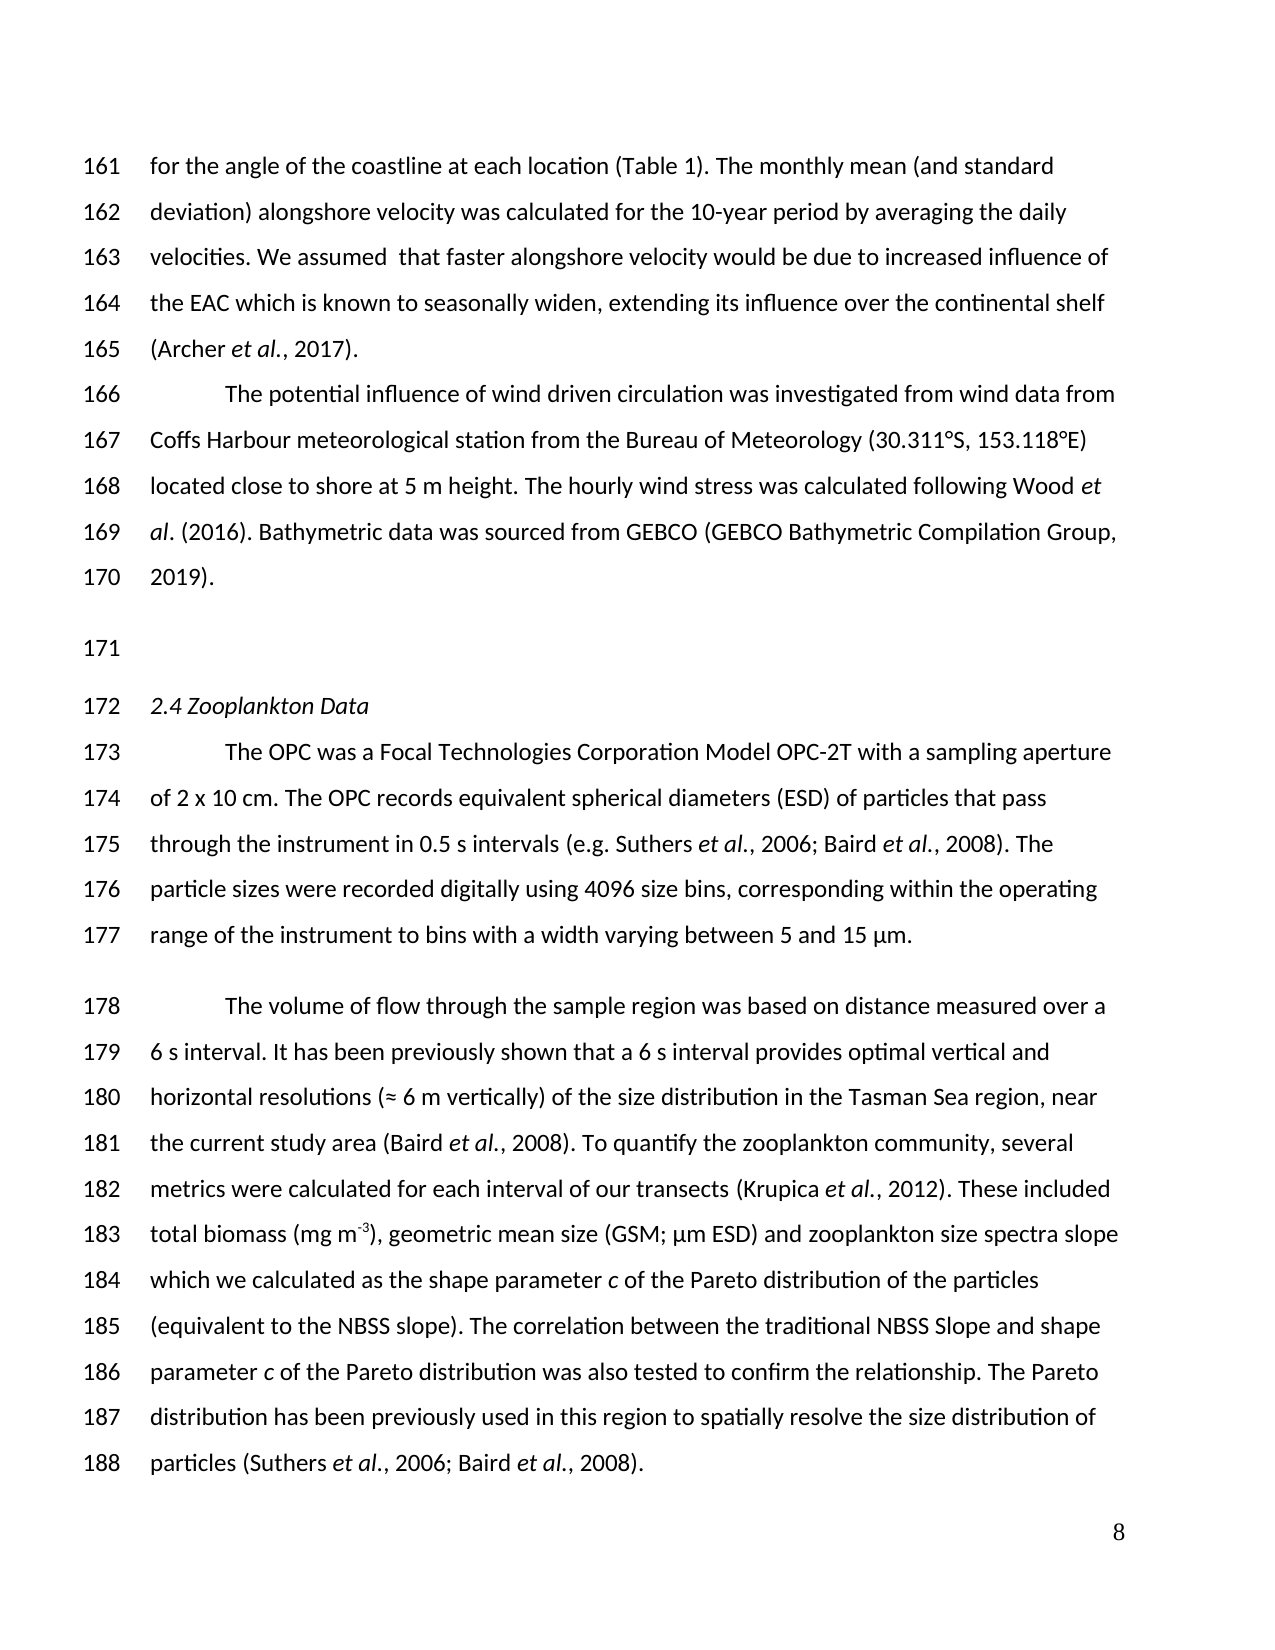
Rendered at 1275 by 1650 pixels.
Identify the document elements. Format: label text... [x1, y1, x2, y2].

text 2.4 Zooplankton Data [150, 691, 1125, 721]
text The OPC was a Focal Technologies Corporation Model OPC-2T with a sampling aperture of 2 x 10 cm. The OPC records equivalent spherical diameters (ESD) of particles that pass through the instrument in 0.5 s intervals (e.g. Suthers et al., 2006; Baird et al., 2008). The particle sizes were recorded digitally using 4096 size bins, corresponding within the operating range of the instrument to bins with a width varying between 5 and 15 µm. [150, 736, 1125, 950]
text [150, 150, 1125, 363]
text The volume of flow through the sample region was based on distance measured over a 6 s interval. It has been previously shown that a 6 s interval provides optimal vertical and horizontal resolutions (≈ 6 m vertically) of the size distribution in the Tasman Sea region, near the current study area (Baird et al., 2008). To quantify the zooplankton community, several metrics were calculated for each interval of our transects (Krupica et al., 2012). These included total biomass (mg m-3), geometric mean size (GSM; µm ESD) and zooplankton size spectra slope which we calculated as the shape parameter c of the Pareto distribution of the particles (equivalent to the NBSS slope). The correlation between the traditional NBSS Slope and shape parameter c of the Pareto distribution was also tested to confirm the relationship. The Pareto distribution has been previously used in this region to spatially resolve the size distribution of particles (Suthers et al., 2006; Baird et al., 2008). [150, 990, 1125, 1478]
text The potential influence of wind driven circulation was investigated from wind data from Coffs Harbour meteorological station from the Bureau of Meteorology (30.311°S, 153.118°E) located close to shore at 5 m height. The hourly wind stress was calculated following Wood et al. (2016). Bathymetric data was sourced from GEBCO (GEBCO Bathymetric Compilation Group, 2019). [150, 379, 1125, 592]
